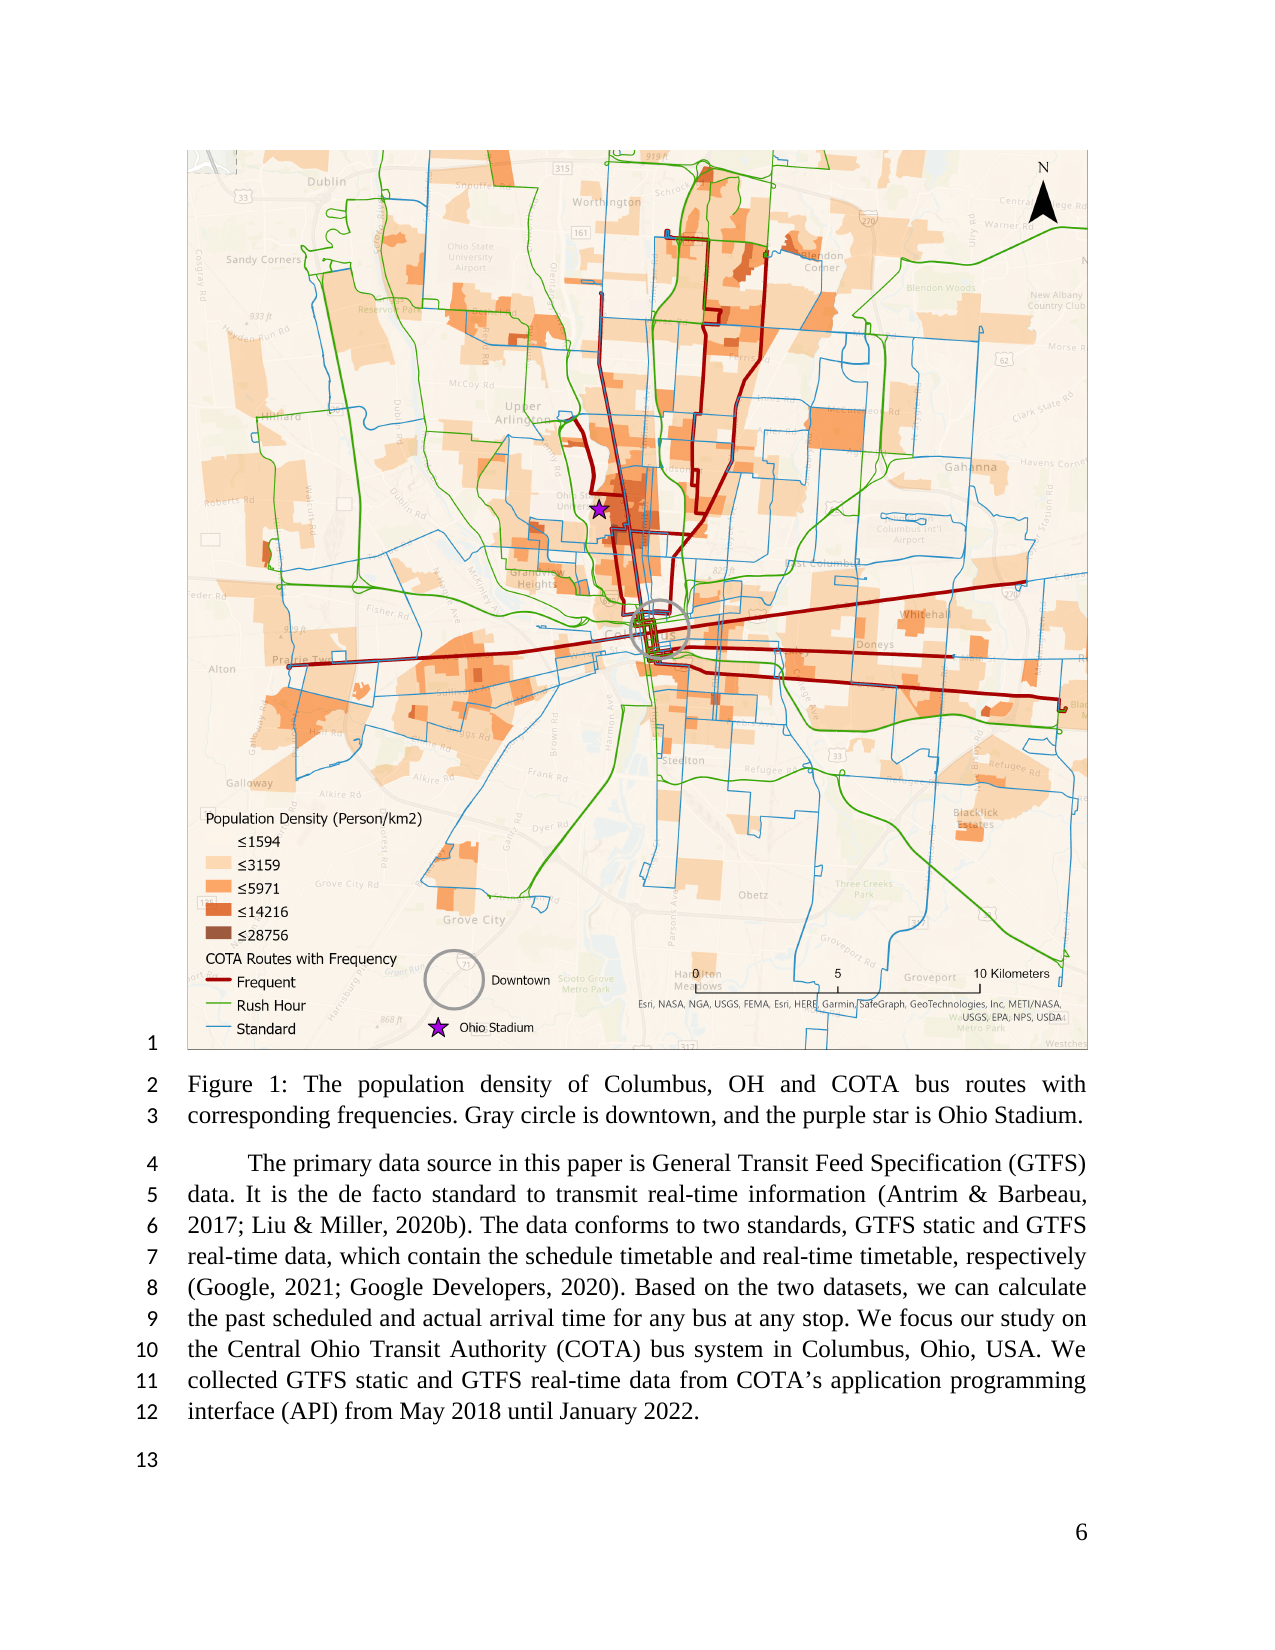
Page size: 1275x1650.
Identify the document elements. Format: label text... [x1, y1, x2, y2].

picture [187, 150, 1088, 1050]
text The primary data source in this paper is General Transit Feed Specification (GTFS) data. It is the de facto standard to transmit real-time information (Antrim & Barbeau, 2017; Liu & Miller, 2020b). The data conforms to two standards, GTFS static and GTFS real-time data, which contain the schedule timetable and real-time timetable, respectively (Google, 2021; Google Developers, 2020). Based on the two datasets, we can calculate the past scheduled and actual arrival time for any bus at any stop. We focus our study on the Central Ohio Transit Authority (COTA) bus system in Columbus, Ohio, USA. We collected GTFS static and GTFS real-time data from COTA’s application programming interface (API) from May 2018 until January 2022. [187, 1148, 1087, 1425]
